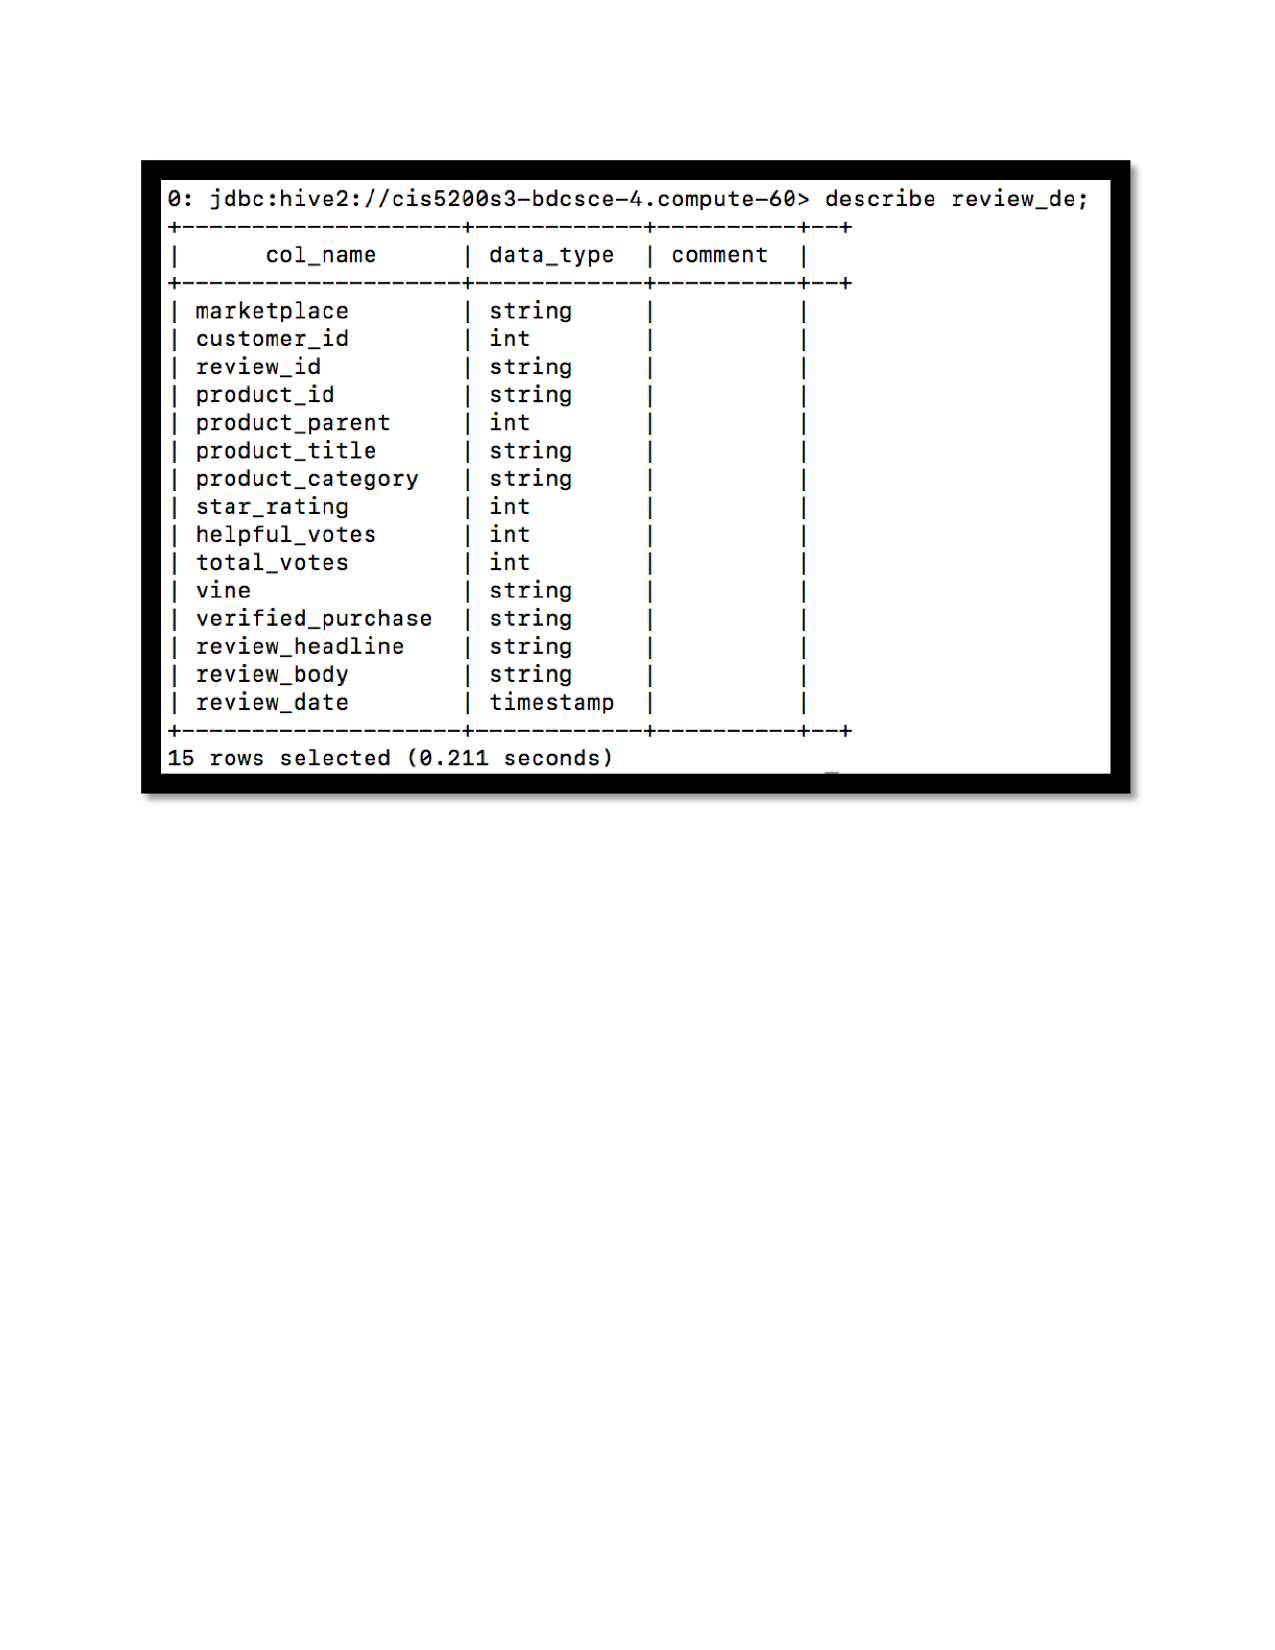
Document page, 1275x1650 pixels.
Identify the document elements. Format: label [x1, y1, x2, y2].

picture [137, 156, 1144, 807]
